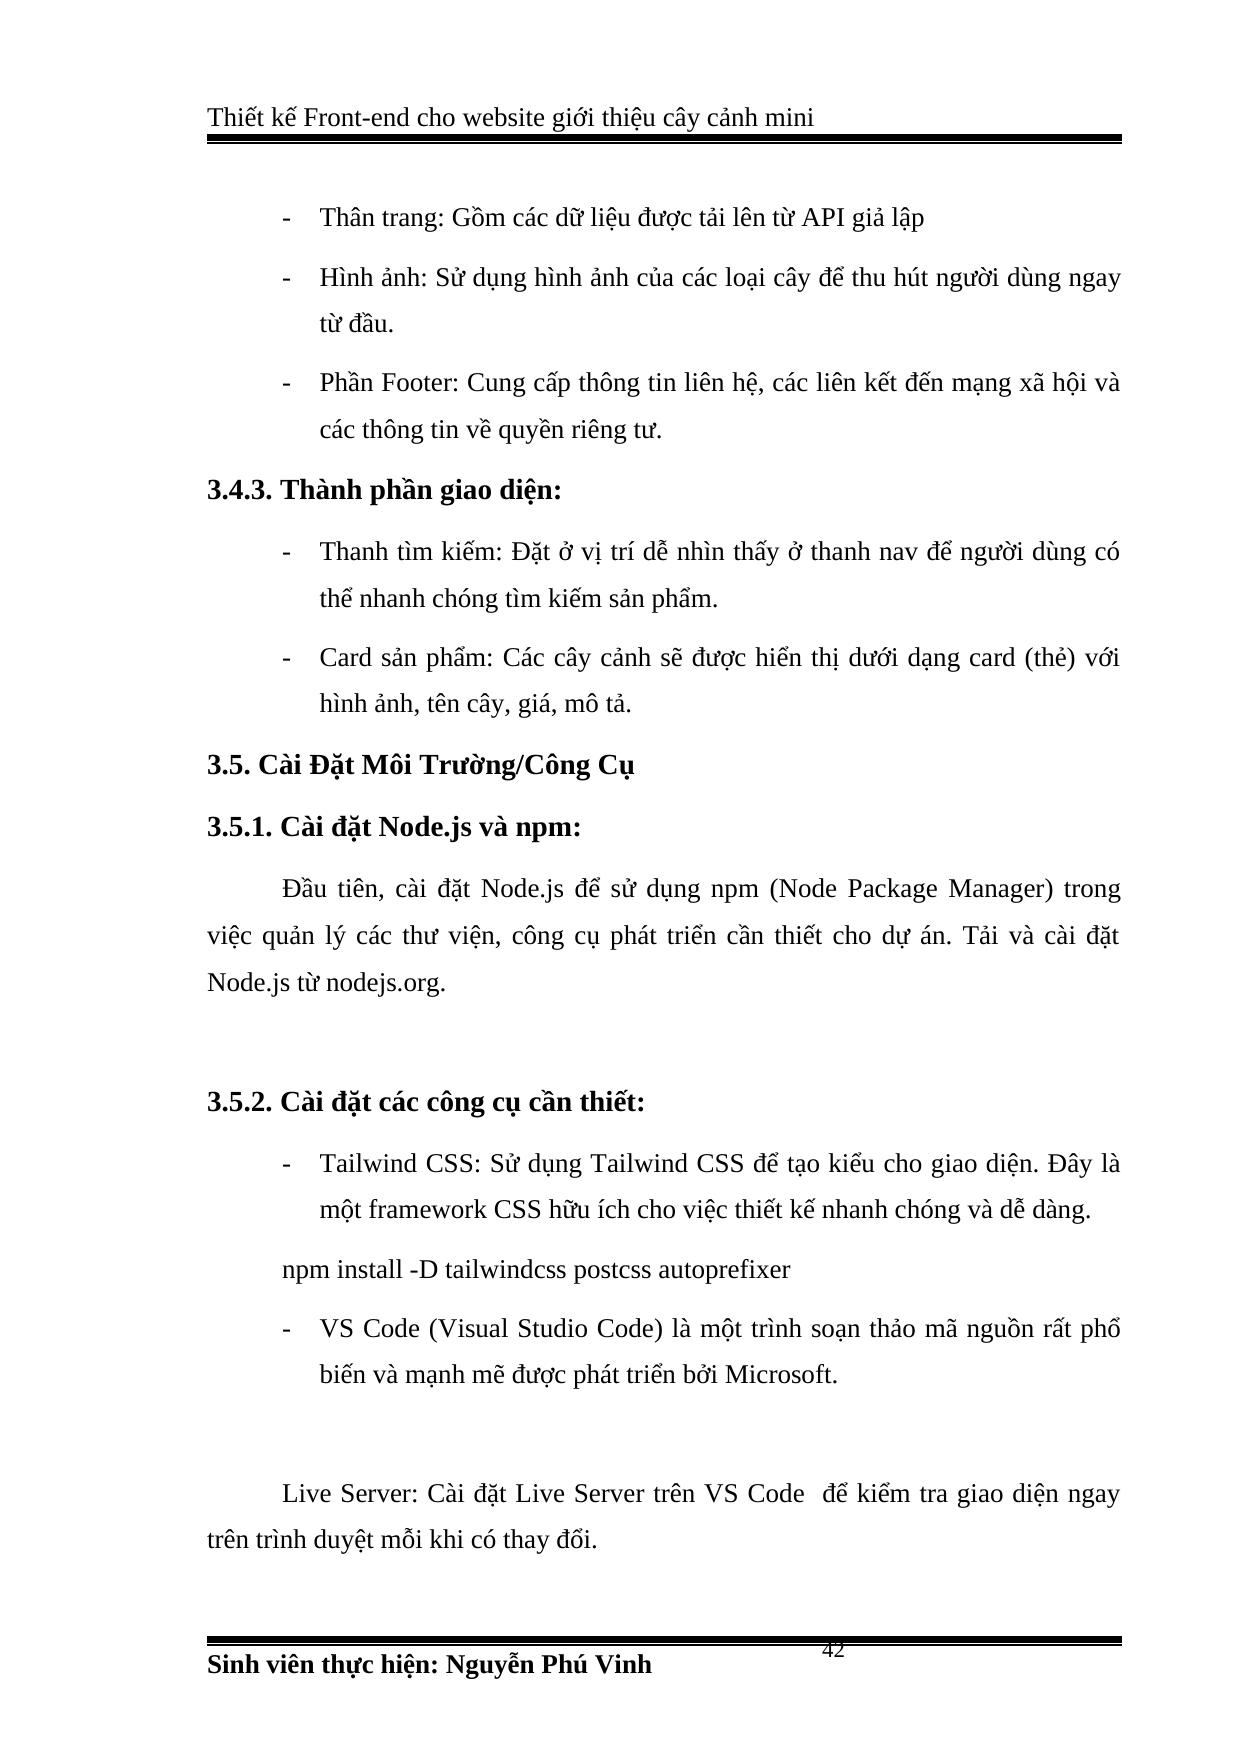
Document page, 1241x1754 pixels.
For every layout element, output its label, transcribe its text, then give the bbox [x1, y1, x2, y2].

list Hình ảnh: Sử dụng hình ảnh của các loại cây để thu hút người dùng ngay từ đầu. [282, 261, 1122, 338]
text Live Server: Cài đặt Live Server trên VS Code để kiểm tra giao diện ngay trên trình duyệt mỗi khi có thay đổi. [207, 1477, 1122, 1555]
list Card sản phẩm: Các cây cảnh sẽ được hiển thị dưới dạng card (thẻ) với hình ảnh, tên cây, giá, mô tả. [282, 641, 1122, 719]
text Đầu tiên, cài đặt Node.js để sử dụng npm (Node Package Manager) trong việc quản lý các thư viện, công cụ phát triển cần thiết cho dự án. Tải và cài đặt Node.js từ nodejs.org. [207, 872, 1122, 997]
list Thân trang: Gồm các dữ liệu được tải lên từ API giả lập [282, 201, 1122, 233]
list VS Code (Visual Studio Code) là một trình soạn thảo mã nguồn rất phổ biến và mạnh mẽ được phát triển bởi Microsoft. [282, 1312, 1122, 1390]
text npm install -D tailwindcss postcss autoprefixer [207, 1253, 1122, 1284]
subtitle Cài đặt Node.js và npm: [207, 809, 1122, 843]
subtitle Cài đặt các công cụ cần thiết: [207, 1084, 1122, 1118]
list Phần Footer: Cung cấp thông tin liên hệ, các liên kết đến mạng xã hội và các thông tin về quyền riêng tư. [282, 366, 1122, 444]
subtitle Cài Đặt Môi Trường/Công Cụ [207, 747, 1122, 780]
list Thanh tìm kiếm: Đặt ở vị trí dễ nhìn thấy ở thanh nav để người dùng có thể nhanh chóng tìm kiếm sản phẩm. [282, 535, 1122, 613]
subtitle Thành phần giao diện: [207, 472, 1122, 506]
list Tailwind CSS: Sử dụng Tailwind CSS để tạo kiểu cho giao diện. Đây là một framework CSS hữu ích cho việc thiết kế nhanh chóng và dễ dàng. [282, 1147, 1122, 1225]
